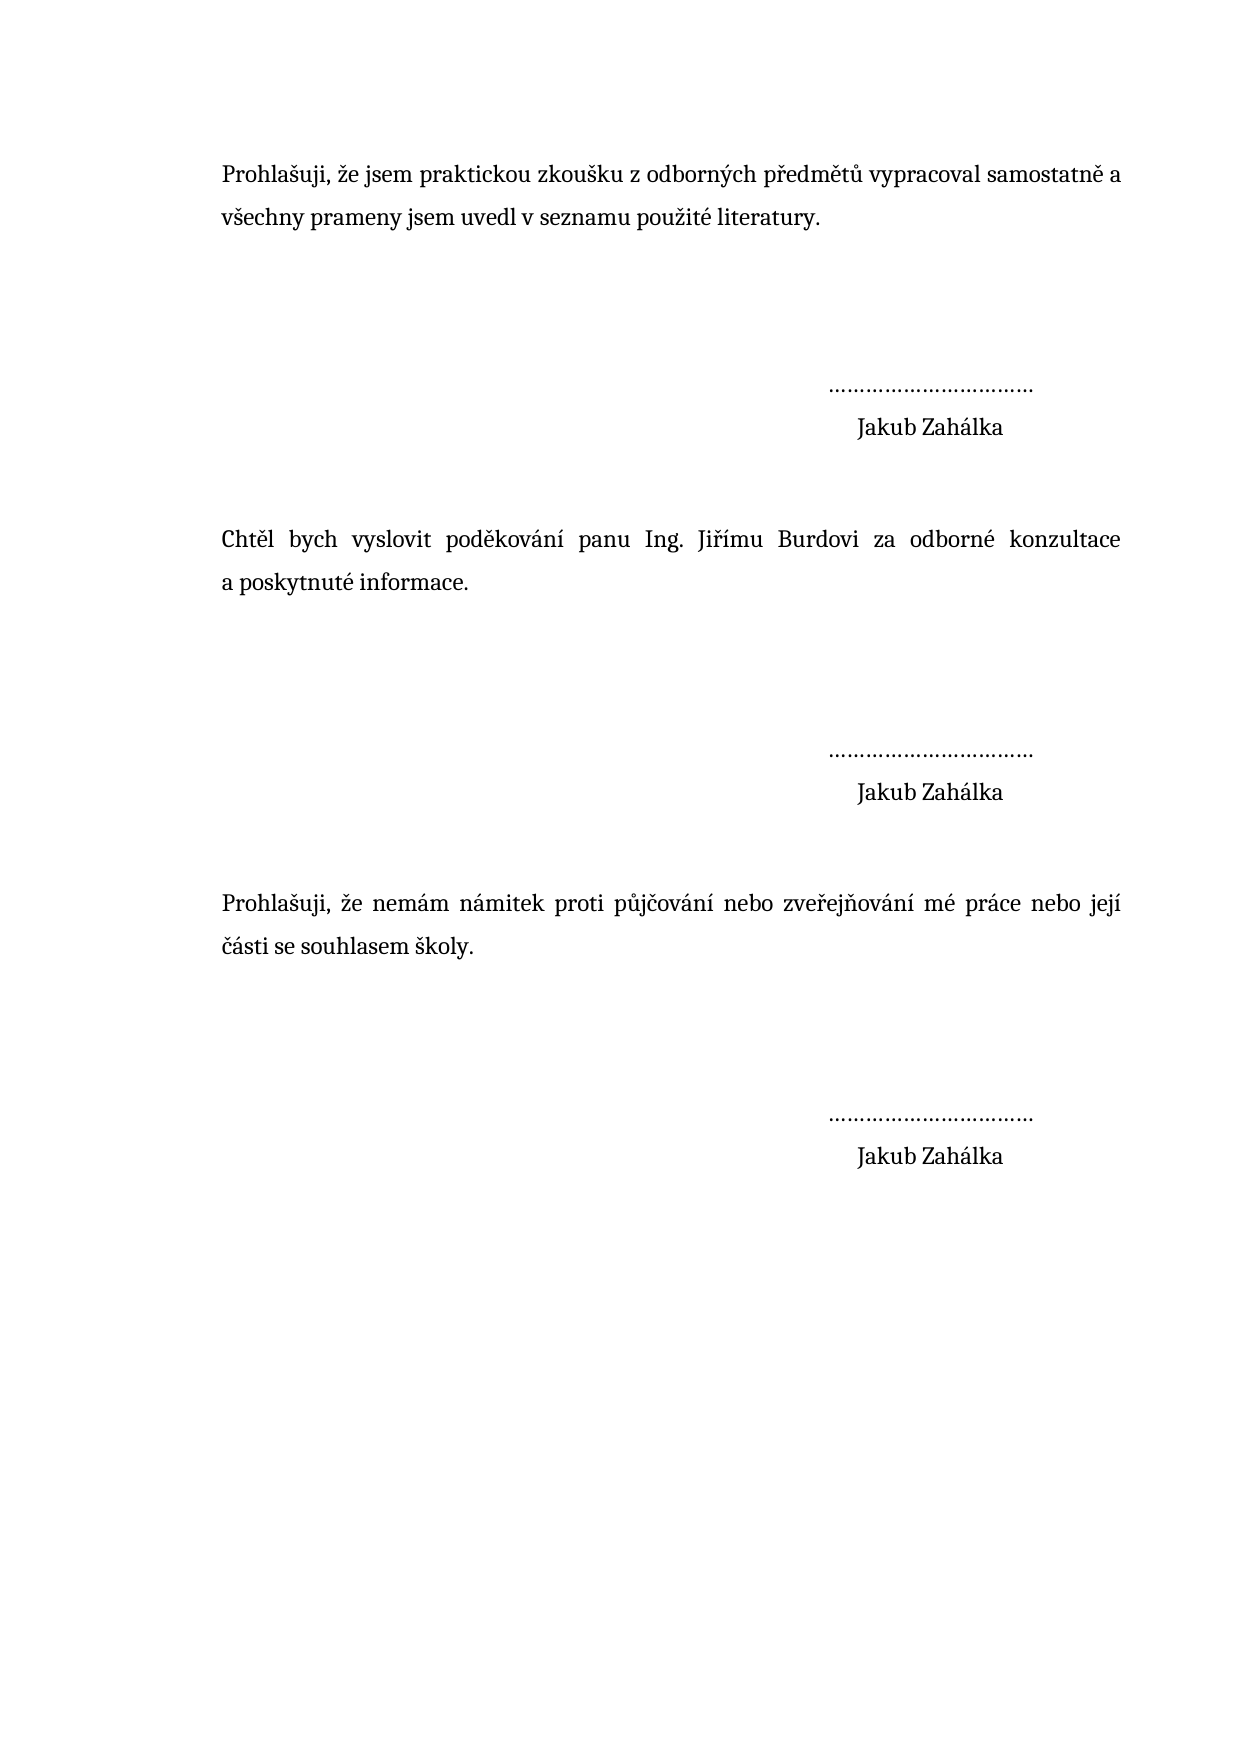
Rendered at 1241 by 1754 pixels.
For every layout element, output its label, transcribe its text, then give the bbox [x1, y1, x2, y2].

text …………………………… [222, 370, 1122, 442]
text Chtěl bych vyslovit poděkování panu Ing. Jiřímu Burdovi za odborné konzultace a poskytnuté informace. [222, 524, 1122, 596]
text …………………………… [222, 734, 1122, 806]
text Prohlašuji, že jsem praktickou zkoušku z odborných předmětů vypracoval samostatně a všechny prameny jsem uvedl v seznamu použité literatury. [222, 160, 1122, 232]
text …………………………… [222, 1099, 1122, 1171]
text Prohlašuji, že nemám námitek proti půjčování nebo zveřejňování mé práce nebo její části se souhlasem školy. [222, 889, 1122, 961]
